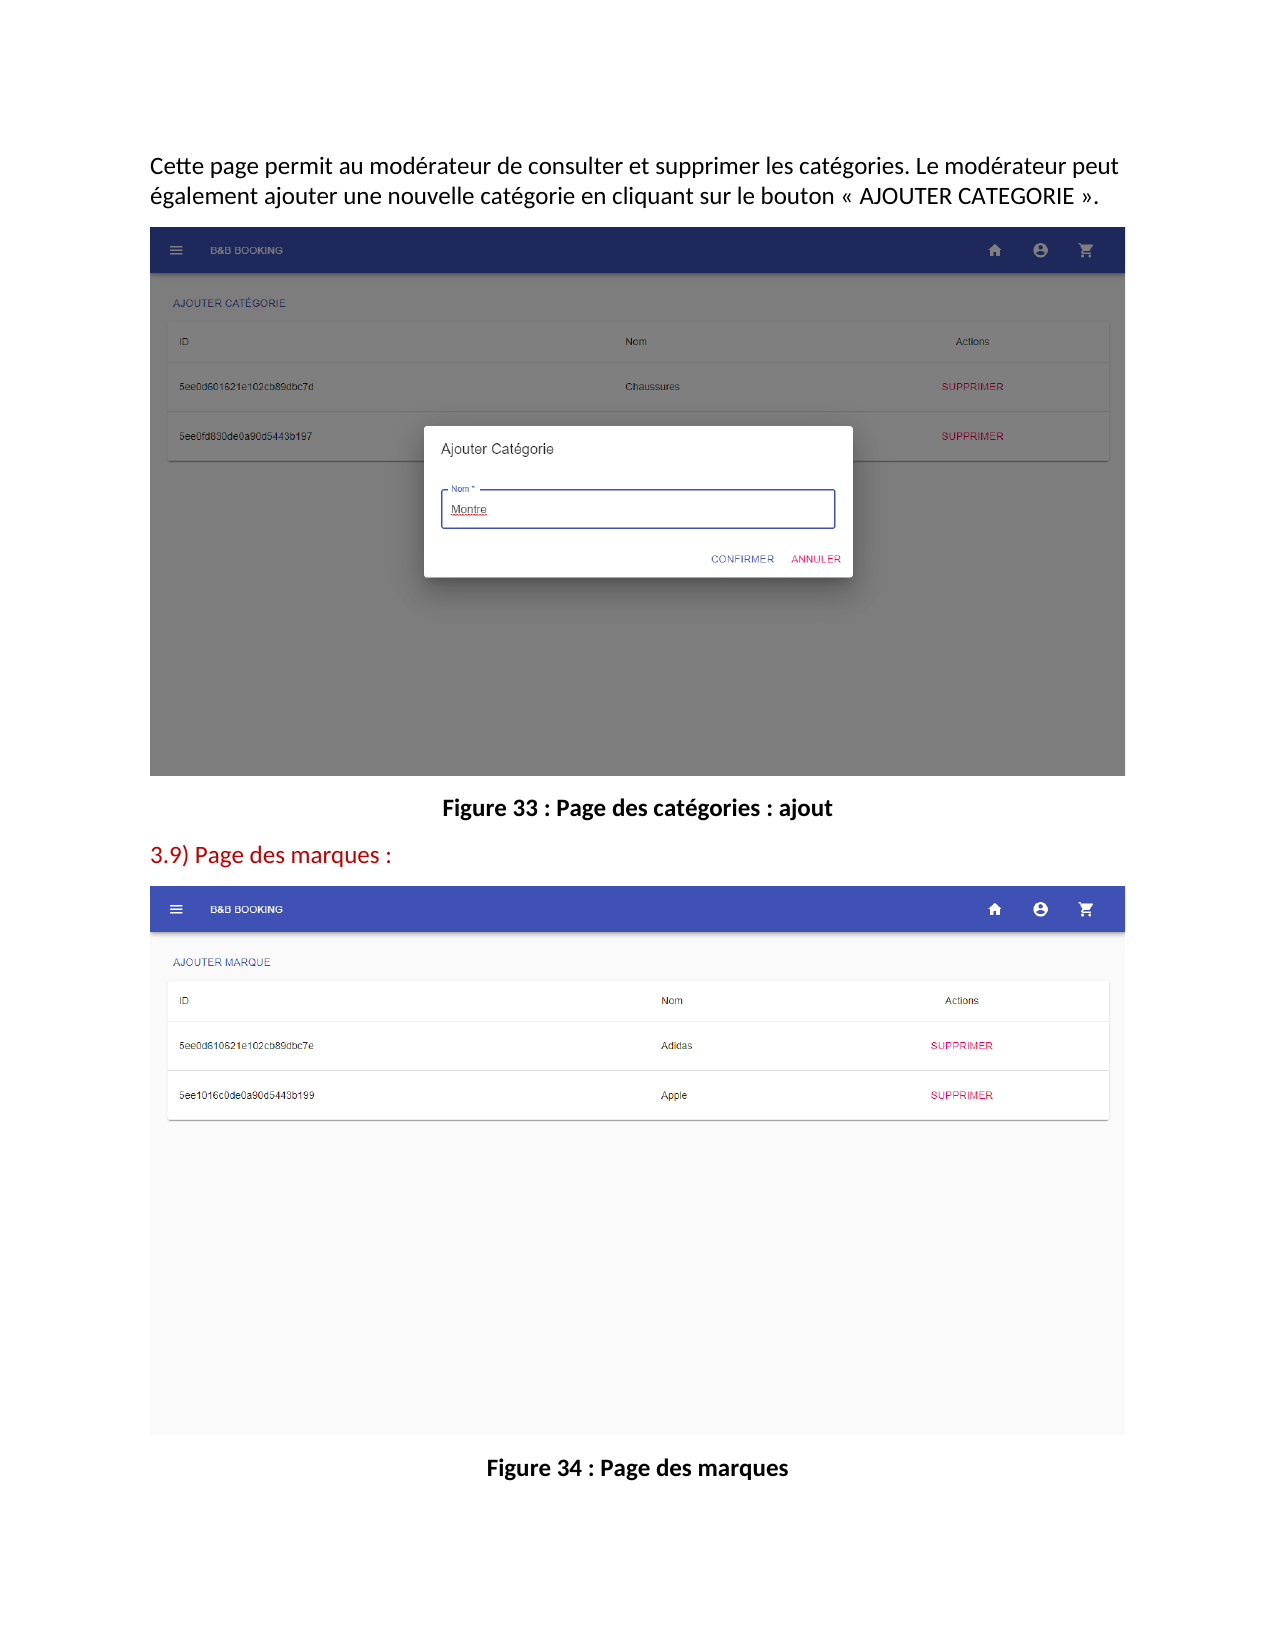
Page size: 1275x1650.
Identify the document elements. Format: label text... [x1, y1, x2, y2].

text 3.9) Page des marques : [150, 840, 1125, 870]
text Figure 33 : Page des catégories : ajout [150, 792, 1125, 823]
picture [150, 886, 1125, 1435]
picture [150, 227, 1125, 776]
text Cette page permit au modérateur de consulter et supprimer les catégories. Le modérateur peut également ajouter une nouvelle catégorie en cliquant sur le bouton « AJOUTER CATEGORIE ». [150, 150, 1125, 211]
text Figure 34 : Page des marques [150, 1452, 1125, 1482]
